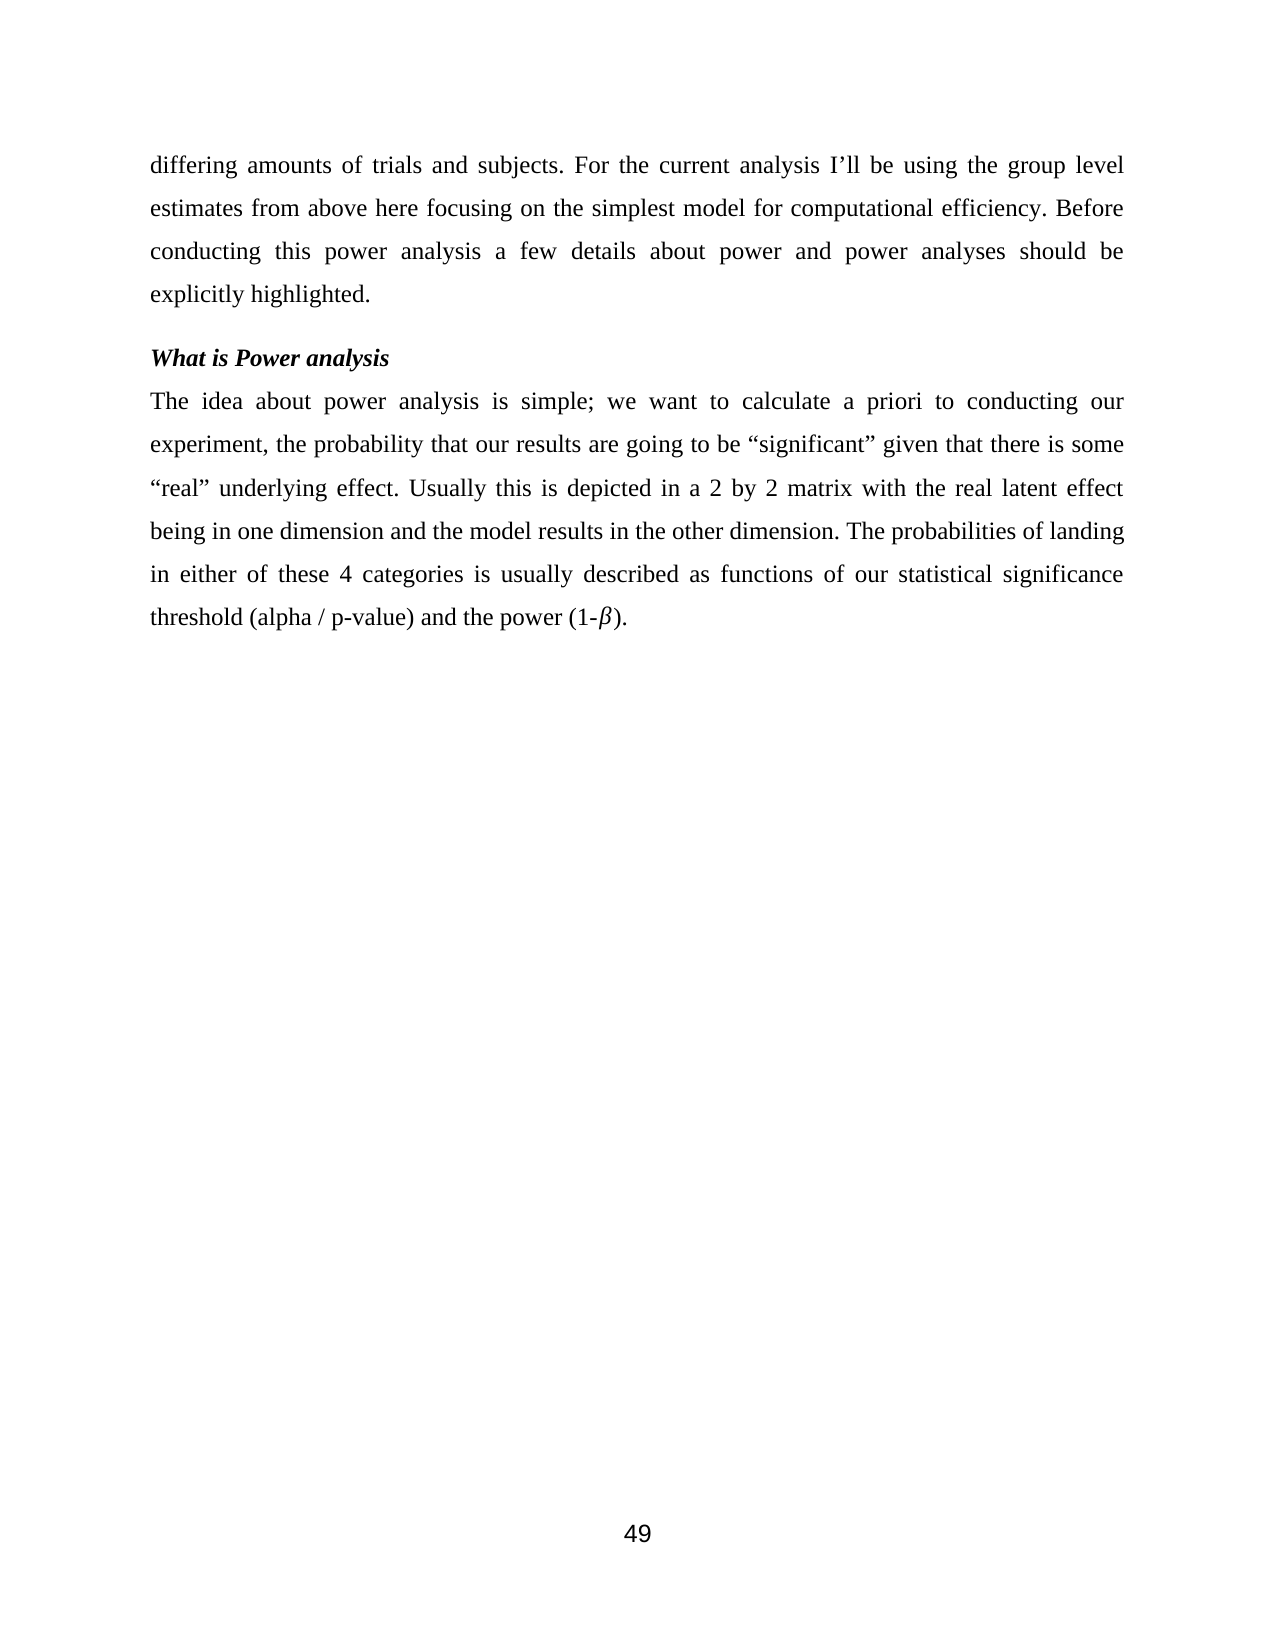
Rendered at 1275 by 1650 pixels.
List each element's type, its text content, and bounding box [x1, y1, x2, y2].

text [150, 150, 1125, 308]
text The idea about power analysis is simple; we want to calculate a priori to conducting our experiment, the probability that our results are going to be “significant” given that there is some “real” underlying effect. Usually this is depicted in a 2 by 2 matrix with the real latent effect being in one dimension and the model results in the other dimension. The probabilities of landing in either of these 4 categories is usually described as functions of our statistical significance threshold (alpha / p-value) and the power (1-). [150, 386, 1125, 631]
subtitle What is Power analysis [150, 343, 1125, 372]
